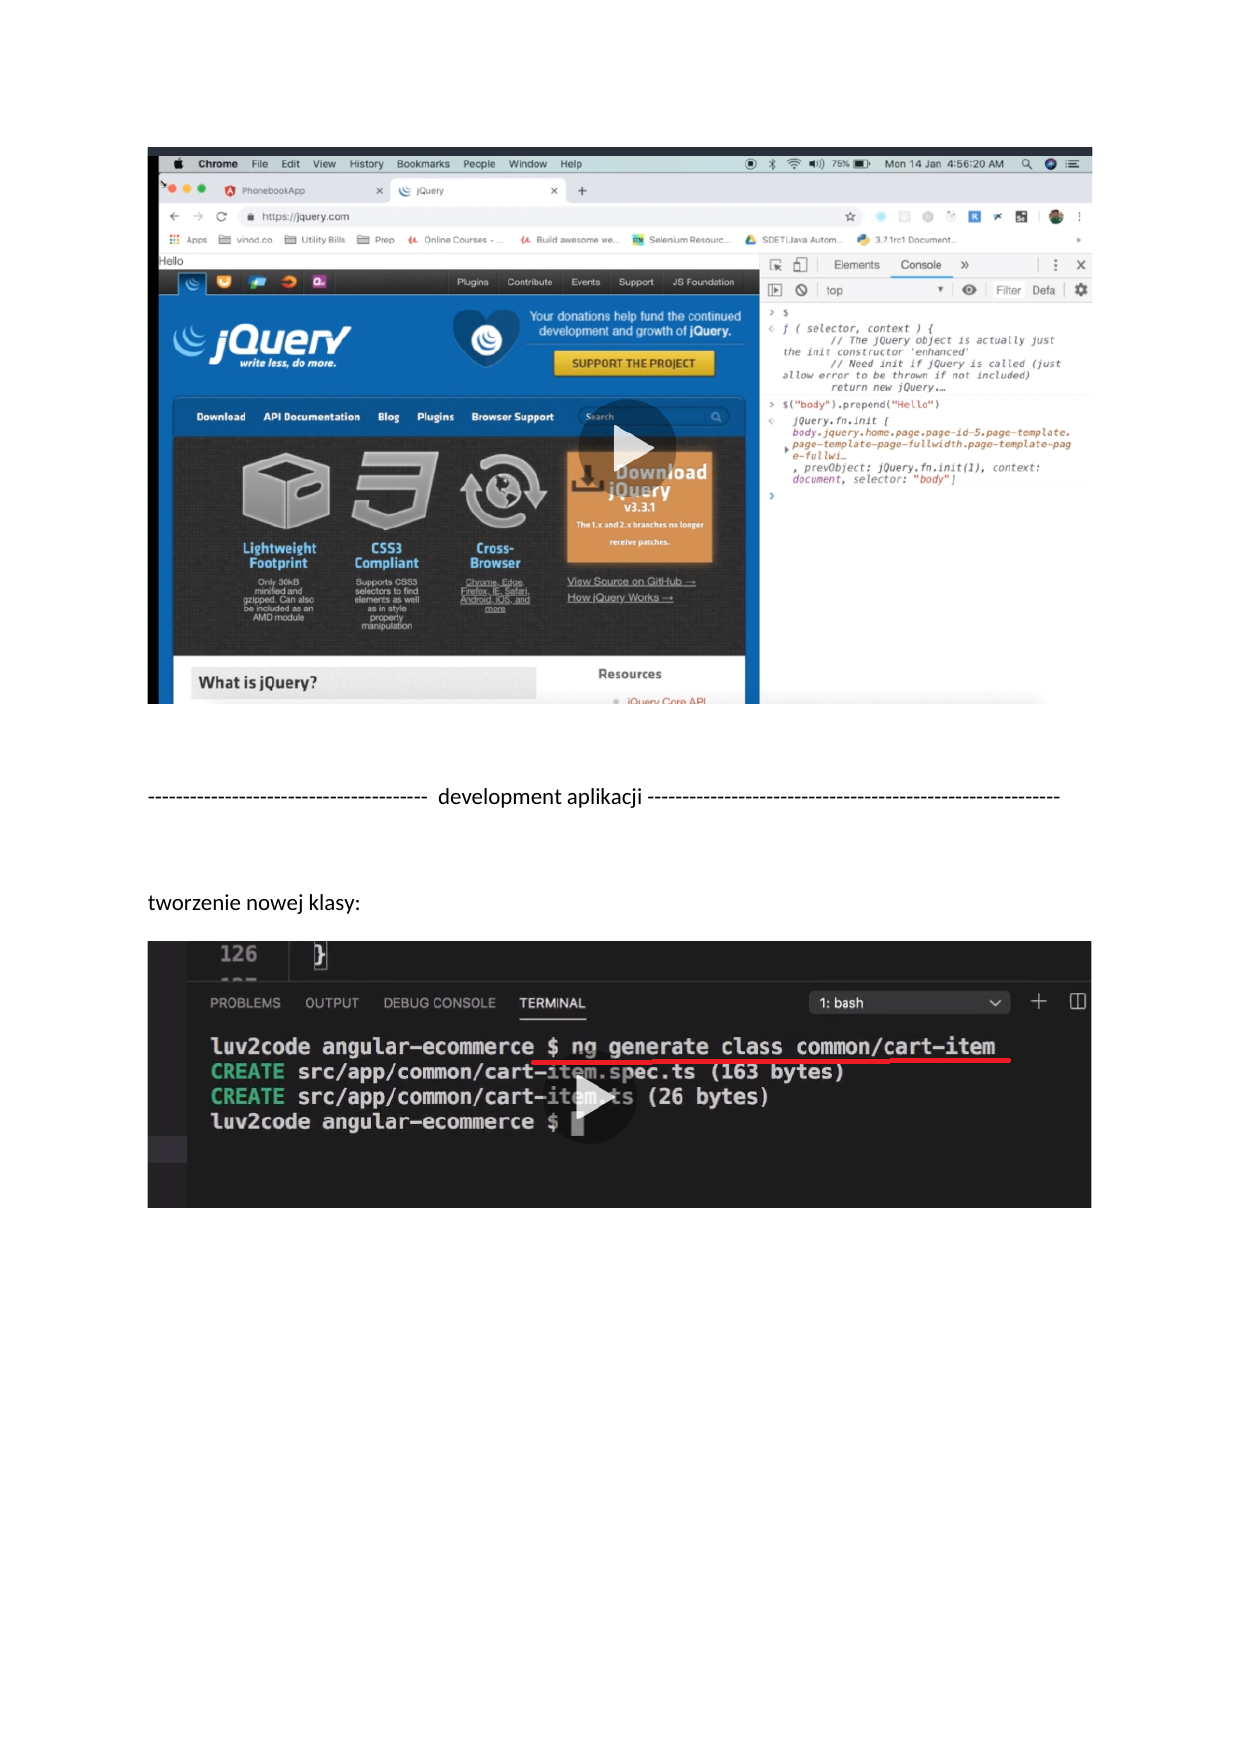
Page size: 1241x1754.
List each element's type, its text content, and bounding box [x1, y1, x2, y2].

text ---------------------------------------- development aplikacji ----------------------------------------------------------- [148, 782, 1093, 810]
text tworzenie nowej klasy: [148, 888, 1093, 916]
picture [147, 941, 1092, 1208]
picture [147, 147, 1093, 704]
